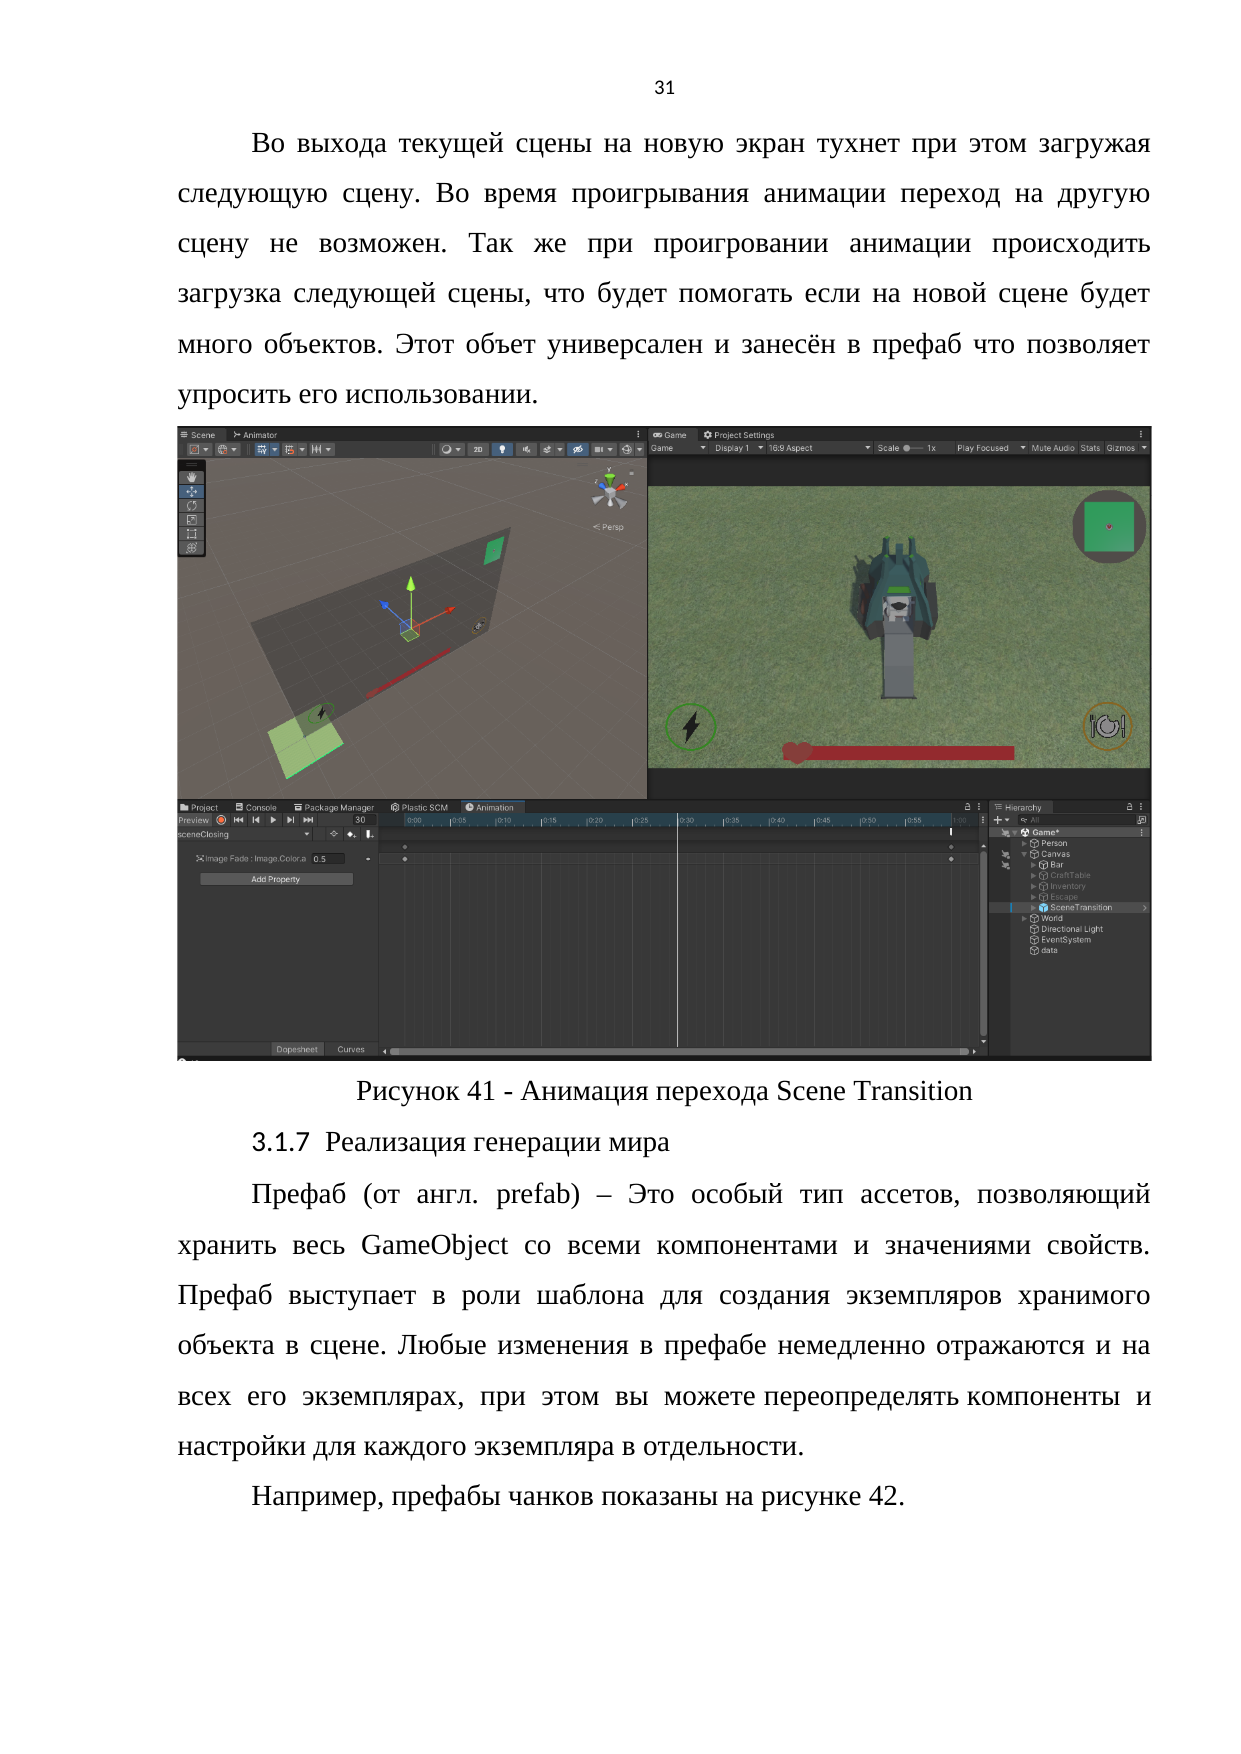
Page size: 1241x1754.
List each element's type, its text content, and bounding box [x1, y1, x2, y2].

text Например, префабы чанков показаны на рисунке 42. [177, 1478, 1152, 1512]
text Рисунок 41 - Анимация перехода Scene Transition [177, 1073, 1152, 1106]
text Во выхода текущей сцены на новую экран тухнет при этом загружая следующую сцену. Во время проигрывания анимации переход на другую сцену не возможен. Так же при проигровании анимации происходить загрузка следующей сцены, что будет помогать если на новой сцене будет много объектов. Этот объет универсален и занесён в префаб что позволяет упросить его использовании. [177, 125, 1152, 410]
text 3.1.7 Реализация генерации мира [177, 1123, 1152, 1159]
picture [177, 426, 1152, 1061]
text Префаб (от англ. prefab) – Это особый тип ассетов, позволяющий хранить весь GameObject со всеми компонентами и значениями свойств. Префаб выступает в роли шаблона для создания экземпляров хранимого объекта в сцене. Любые изменения в префабе немедленно отражаются и на всех его экземплярах, при этом вы можете переопределять компоненты и настройки для каждого экземпляра в отдельности. [177, 1177, 1152, 1462]
